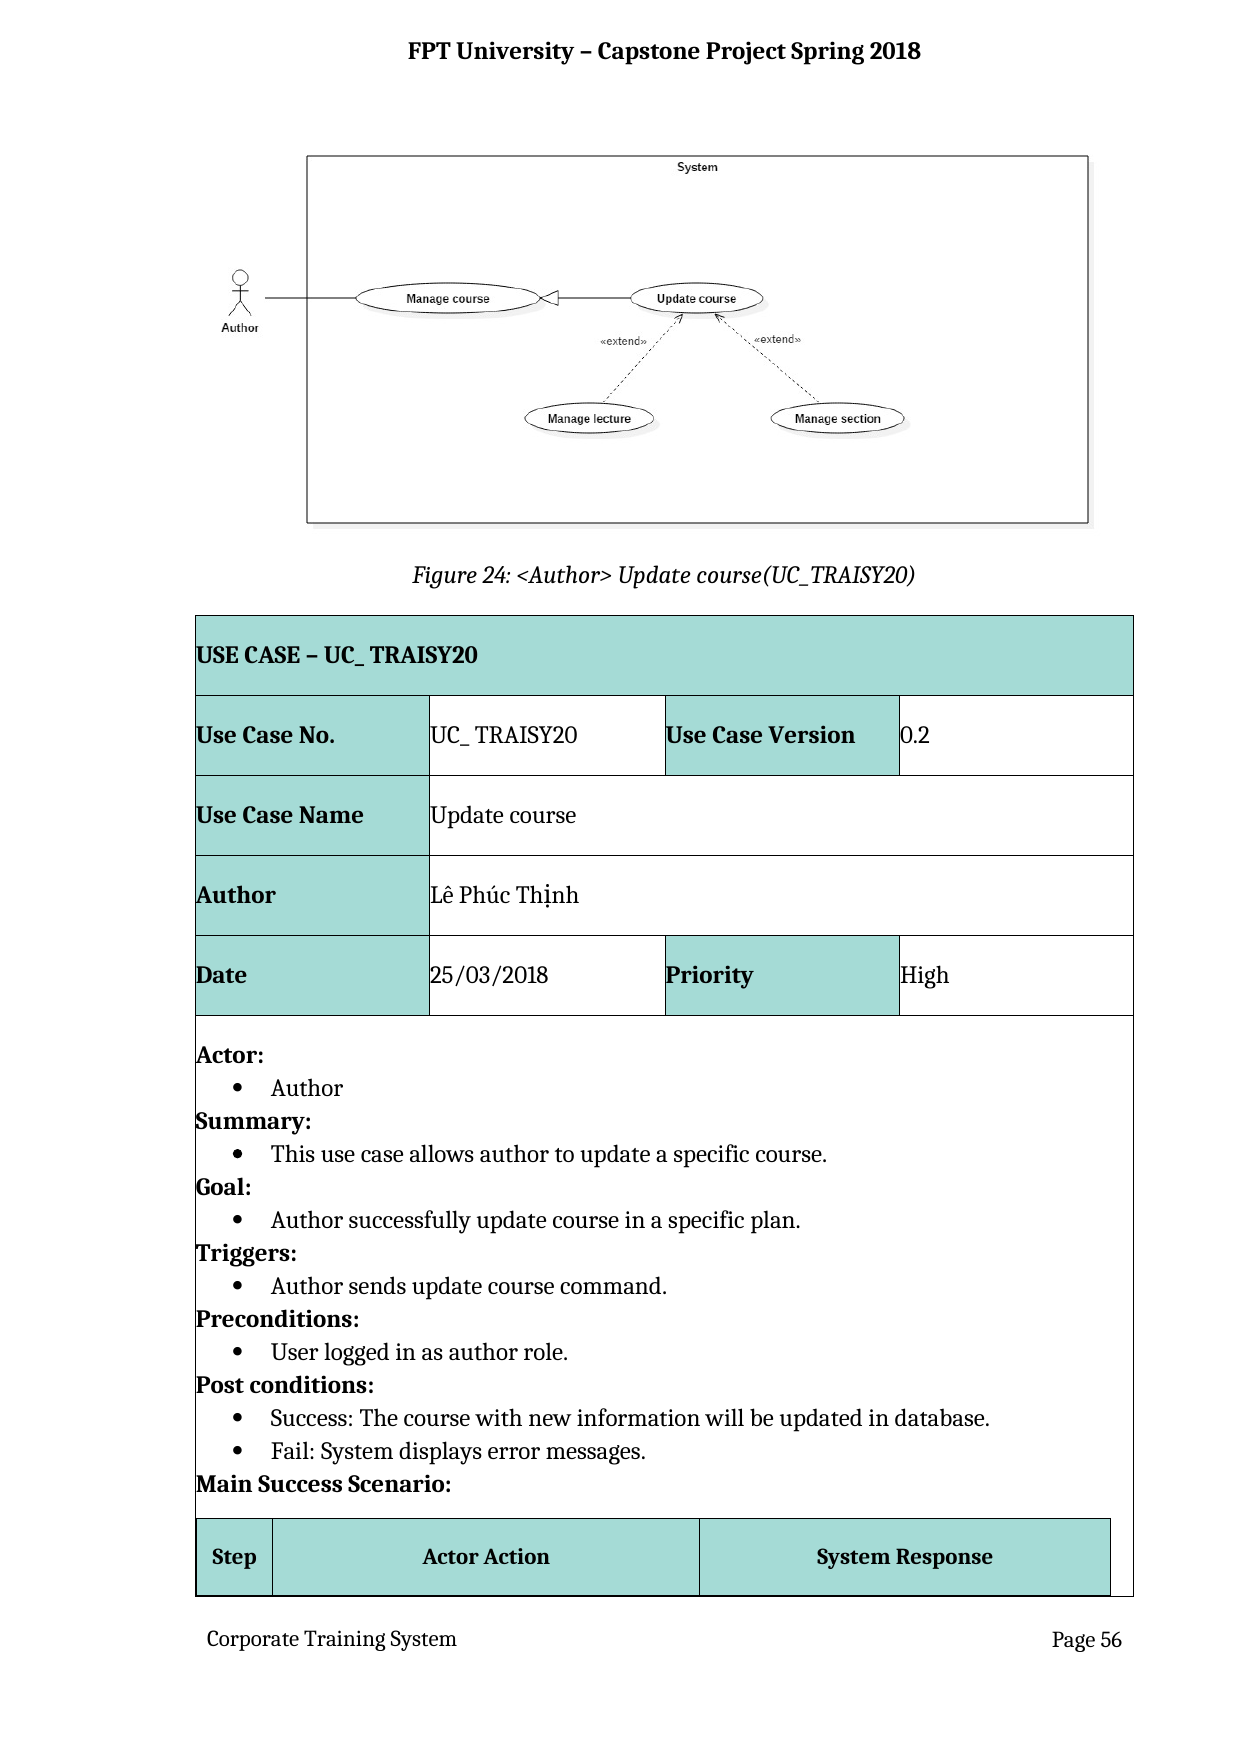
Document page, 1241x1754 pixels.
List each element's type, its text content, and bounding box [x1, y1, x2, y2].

table_cell 25/03/2018 [430, 936, 665, 1015]
table_cell 0.2 [900, 696, 1133, 775]
table_cell Use Case Name [196, 776, 429, 855]
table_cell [196, 1016, 1133, 1596]
table_cell Use Case No. [196, 696, 429, 775]
picture [206, 147, 1123, 558]
table_cell Date [196, 936, 429, 1015]
table_cell UC_ TRAISY20 [430, 696, 665, 775]
text Figure 24: <Author> Update course(UC_TRAISY20) [207, 561, 1122, 590]
table_cell High [900, 936, 1133, 1015]
table_cell Author [196, 856, 429, 935]
table_cell Use Case Version [666, 696, 899, 775]
table_cell Lê Phúc Thịnh [430, 856, 1133, 935]
table_cell Update course [430, 776, 1133, 855]
table_cell Priority [666, 936, 899, 1015]
table_header USE CASE – UC_ TRAISY20 [196, 616, 1133, 695]
